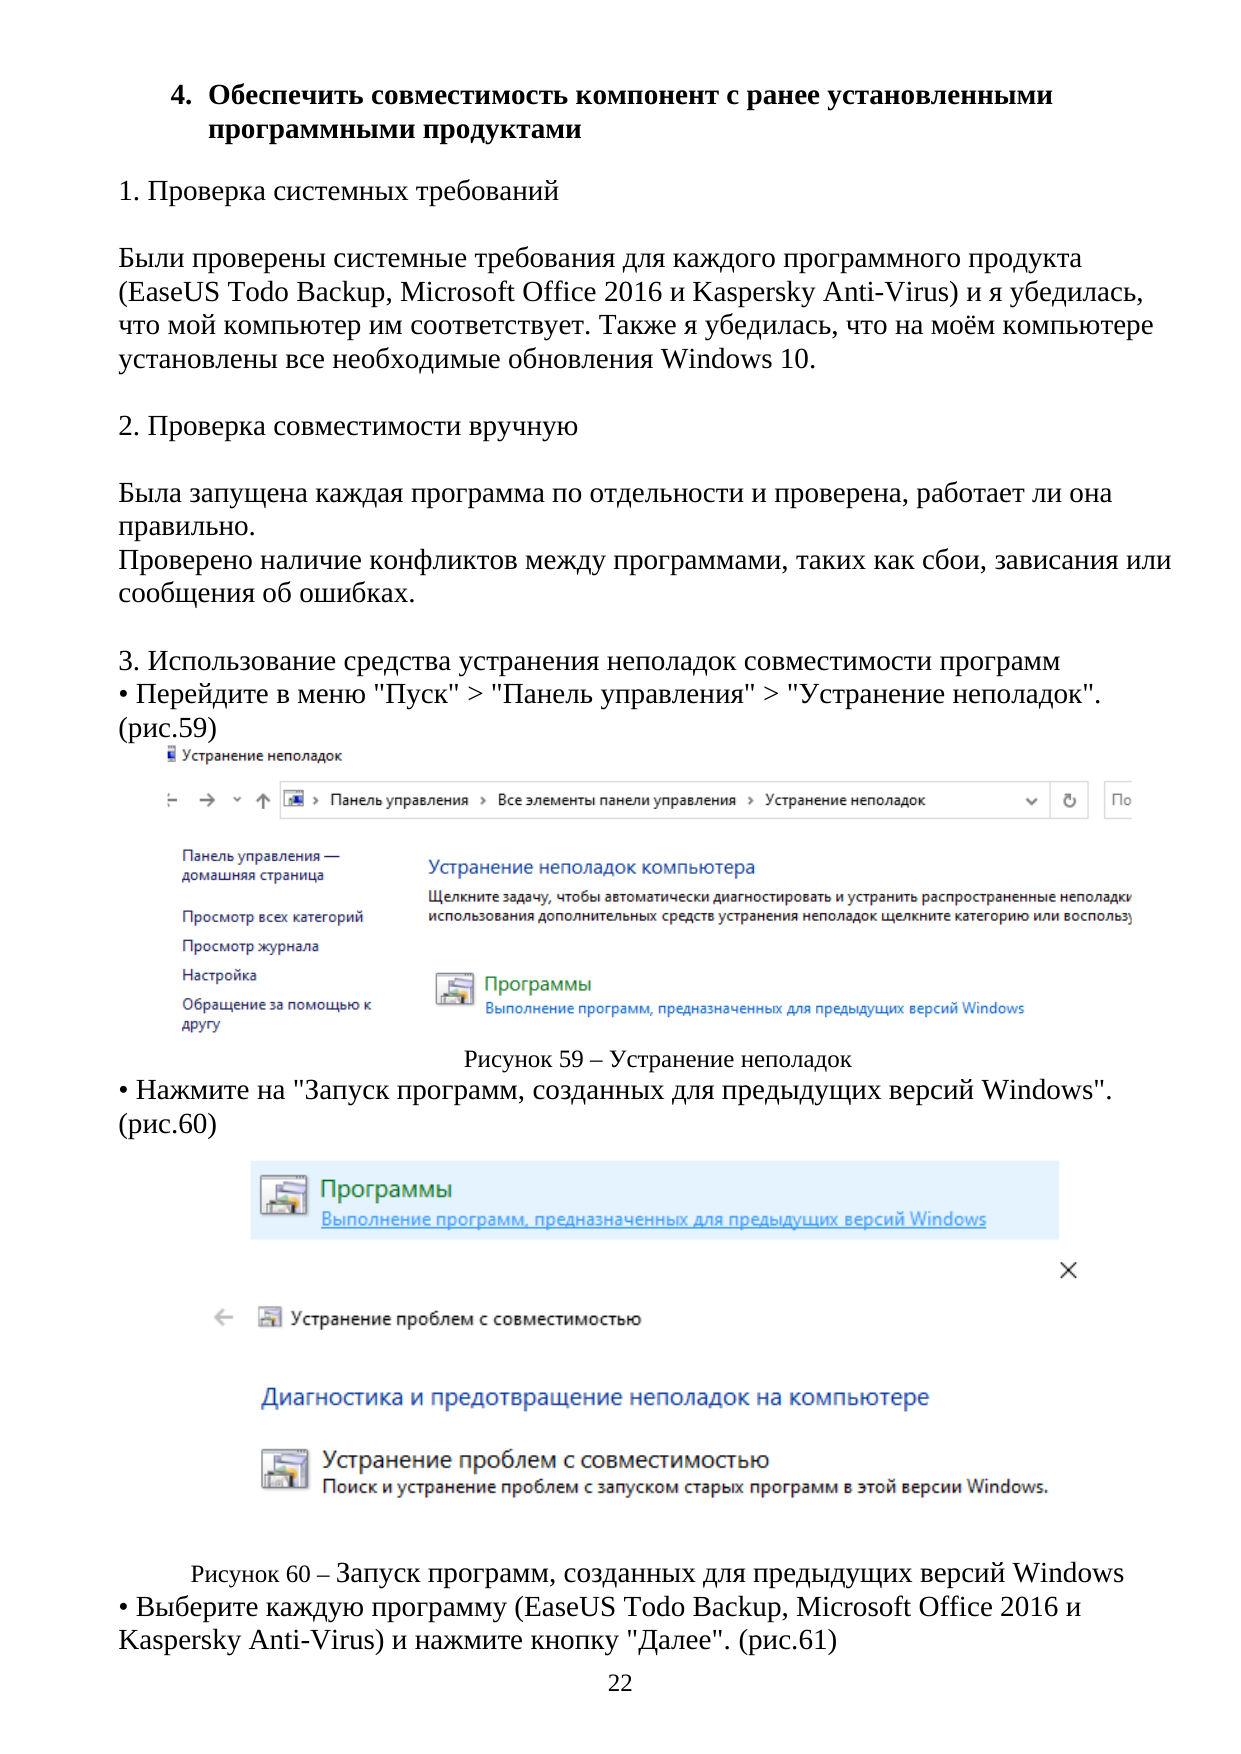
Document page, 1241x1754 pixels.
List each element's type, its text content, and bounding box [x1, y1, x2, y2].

text 3. Использование средства устранения неполадок совместимости программ [118, 643, 1181, 676]
picture [213, 1139, 1086, 1556]
picture [167, 743, 1132, 1044]
text 1. Проверка системных требований [118, 173, 1181, 207]
list Рисунок 59 – Устранение неполадок [134, 1044, 1181, 1072]
list Рисунок 60 – Запуск программ, созданных для предыдущих версий Windows [134, 1555, 1181, 1589]
text Была запущена каждая программа по отдельности и проверена, работает ли она правильно. [118, 475, 1181, 542]
text • Нажмите на "Запуск программ, созданных для предыдущих версий Windows". (рис.60) [118, 1072, 1181, 1139]
text Были проверены системные требования для каждого программного продукта (EaseUS Todo Backup, Microsoft Office 2016 и Kaspersky Anti-Virus) и я убедилась, что мой компьютер им соответствует. Также я убедилась, что на моём компьютере установлены все необходимые обновления Windows 10. [118, 240, 1181, 374]
text • Выберите каждую программу (EaseUS Todo Backup, Microsoft Office 2016 и Kaspersky Anti-Virus) и нажмите кнопку "Далее". (рис.61) [118, 1589, 1181, 1656]
text 2. Проверка совместимости вручную [118, 408, 1181, 441]
text Проверено наличие конфликтов между программами, таких как сбои, зависания или сообщения об ошибках. [118, 542, 1181, 609]
subtitle Обеспечить совместимость компонент с ранее установленными программными продуктами [170, 77, 1181, 144]
text • Перейдите в меню "Пуск" > "Панель управления" > "Устранение неполадок". (рис.59) [118, 676, 1181, 743]
